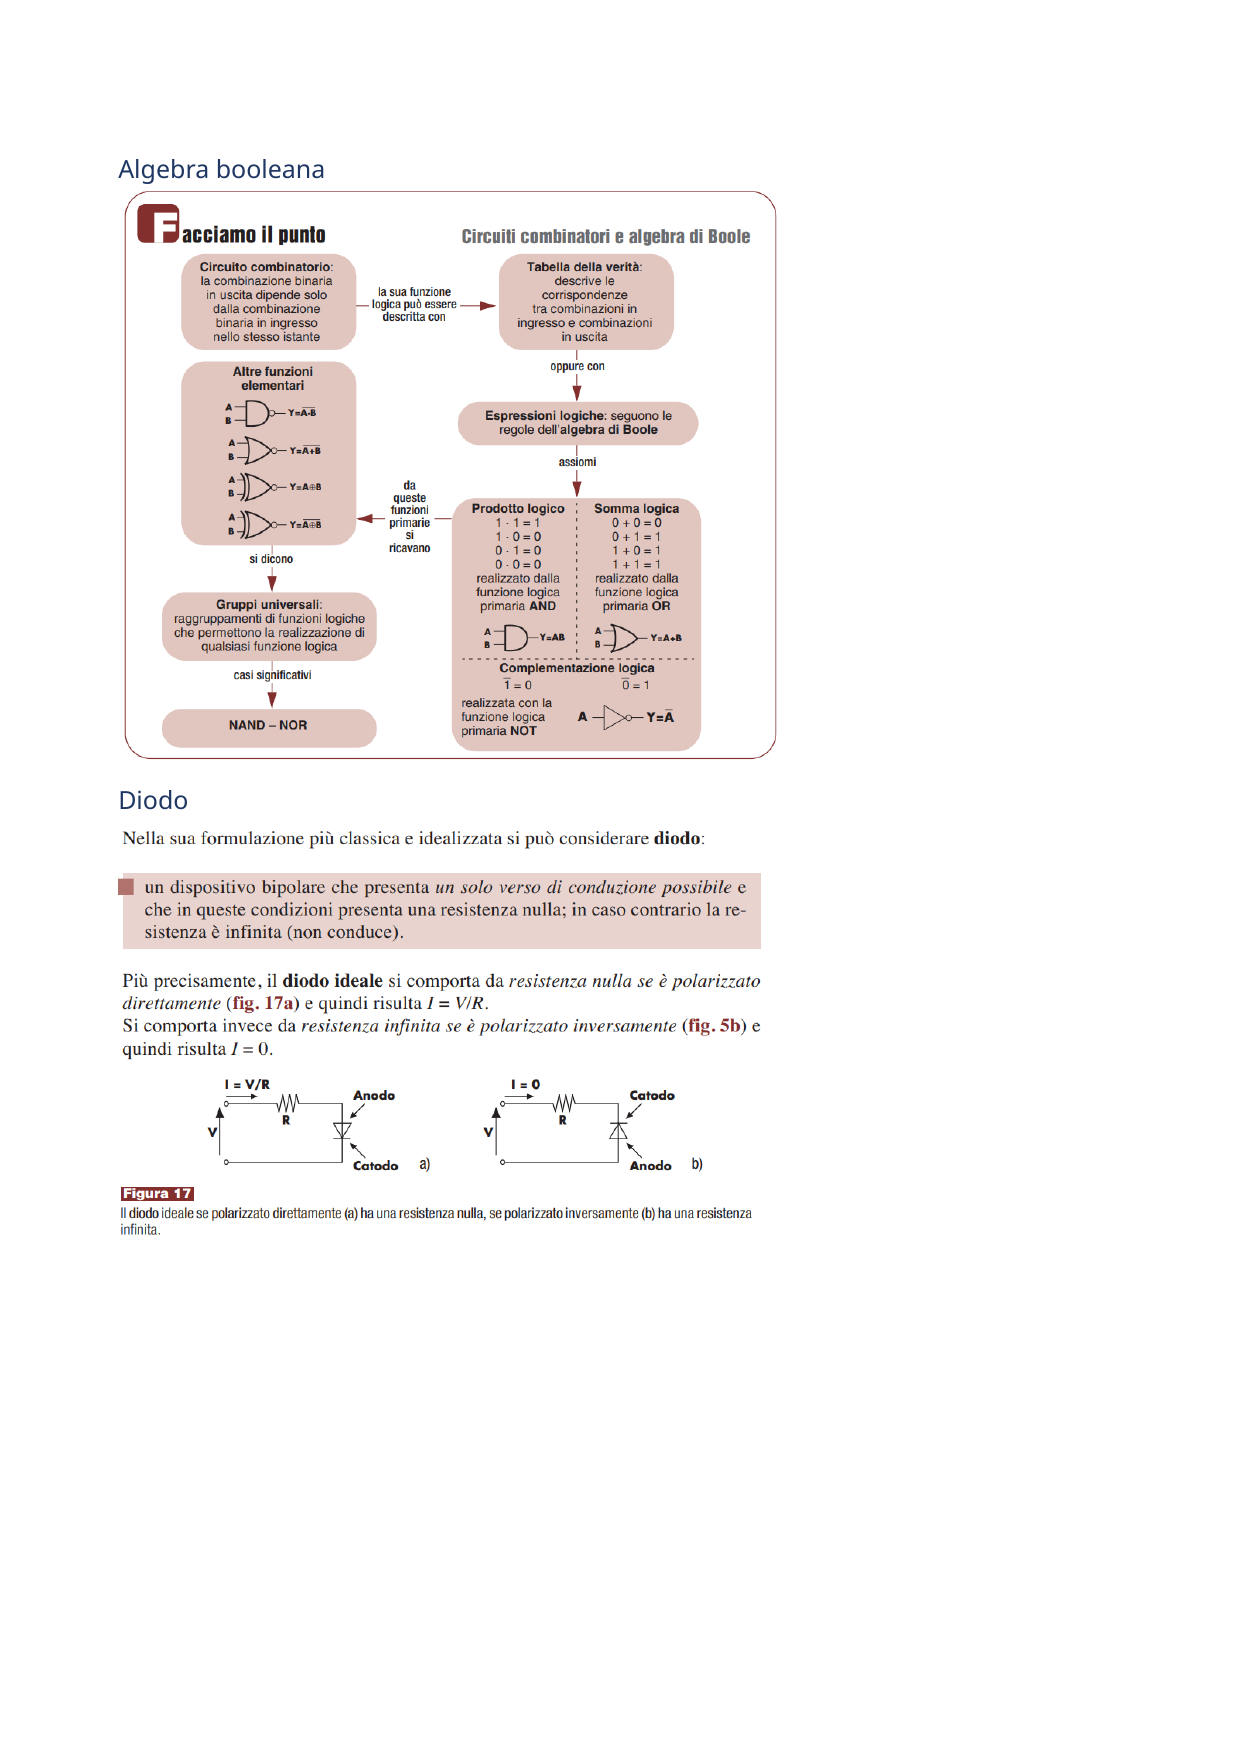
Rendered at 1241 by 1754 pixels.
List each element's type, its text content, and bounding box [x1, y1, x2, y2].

picture [118, 819, 778, 1248]
subtitle Diodo [118, 783, 1122, 817]
subtitle Algebra booleana [118, 152, 1122, 186]
picture [118, 188, 782, 764]
